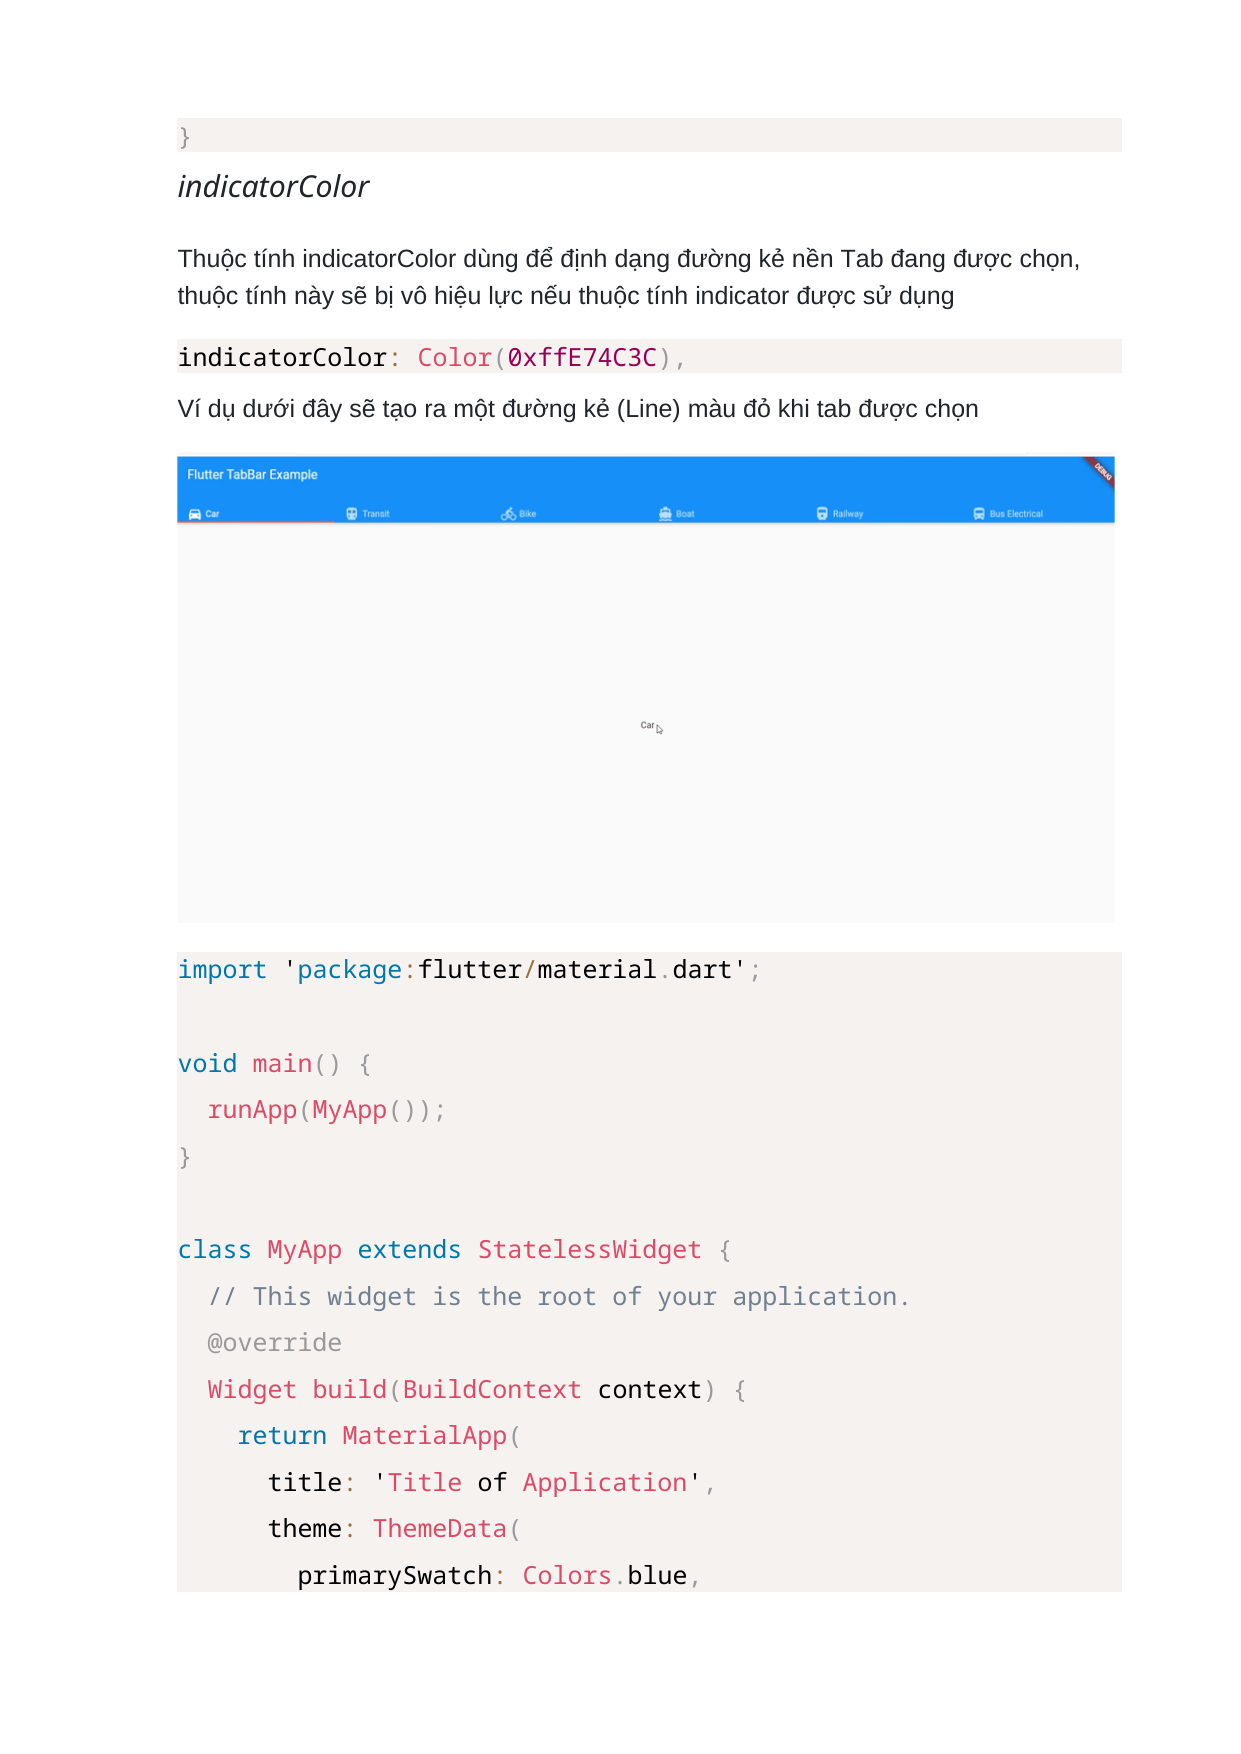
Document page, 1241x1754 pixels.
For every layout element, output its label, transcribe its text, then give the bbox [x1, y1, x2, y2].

text Ví dụ dưới đây sẽ tạo ra một đường kẻ (Line) màu đỏ khi tab được chọn [177, 386, 1122, 423]
text class MyApp extends StatelessWidget { [177, 1232, 1122, 1266]
text runApp(MyApp()); [177, 1092, 1122, 1126]
text @override [177, 1325, 1122, 1359]
text return MaterialApp( [177, 1418, 1122, 1452]
text title: 'Title of Application', [177, 1464, 1122, 1498]
text Thuộc tính indicatorColor dùng để định dạng đường kẻ nền Tab đang được chọn, thuộc tính này sẽ bị vô hiệu lực nếu thuộc tính indicator được sử dụng [177, 235, 1122, 310]
text } [177, 1138, 1122, 1172]
text primarySwatch: Colors.blue, [177, 1557, 1122, 1592]
text indicatorColor: Color(0xffE74C3C), [177, 339, 1122, 373]
text // This widget is the root of your application. [177, 1278, 1122, 1312]
subtitle indicatorColor [177, 165, 1122, 206]
text void main() { [177, 1045, 1122, 1079]
text theme: ThemeData( [177, 1511, 1122, 1545]
text } [177, 118, 1122, 152]
text Widget build(BuildContext context) { [177, 1371, 1122, 1405]
text import 'package:flutter/material.dart'; [177, 952, 1122, 986]
picture [177, 452, 1115, 923]
